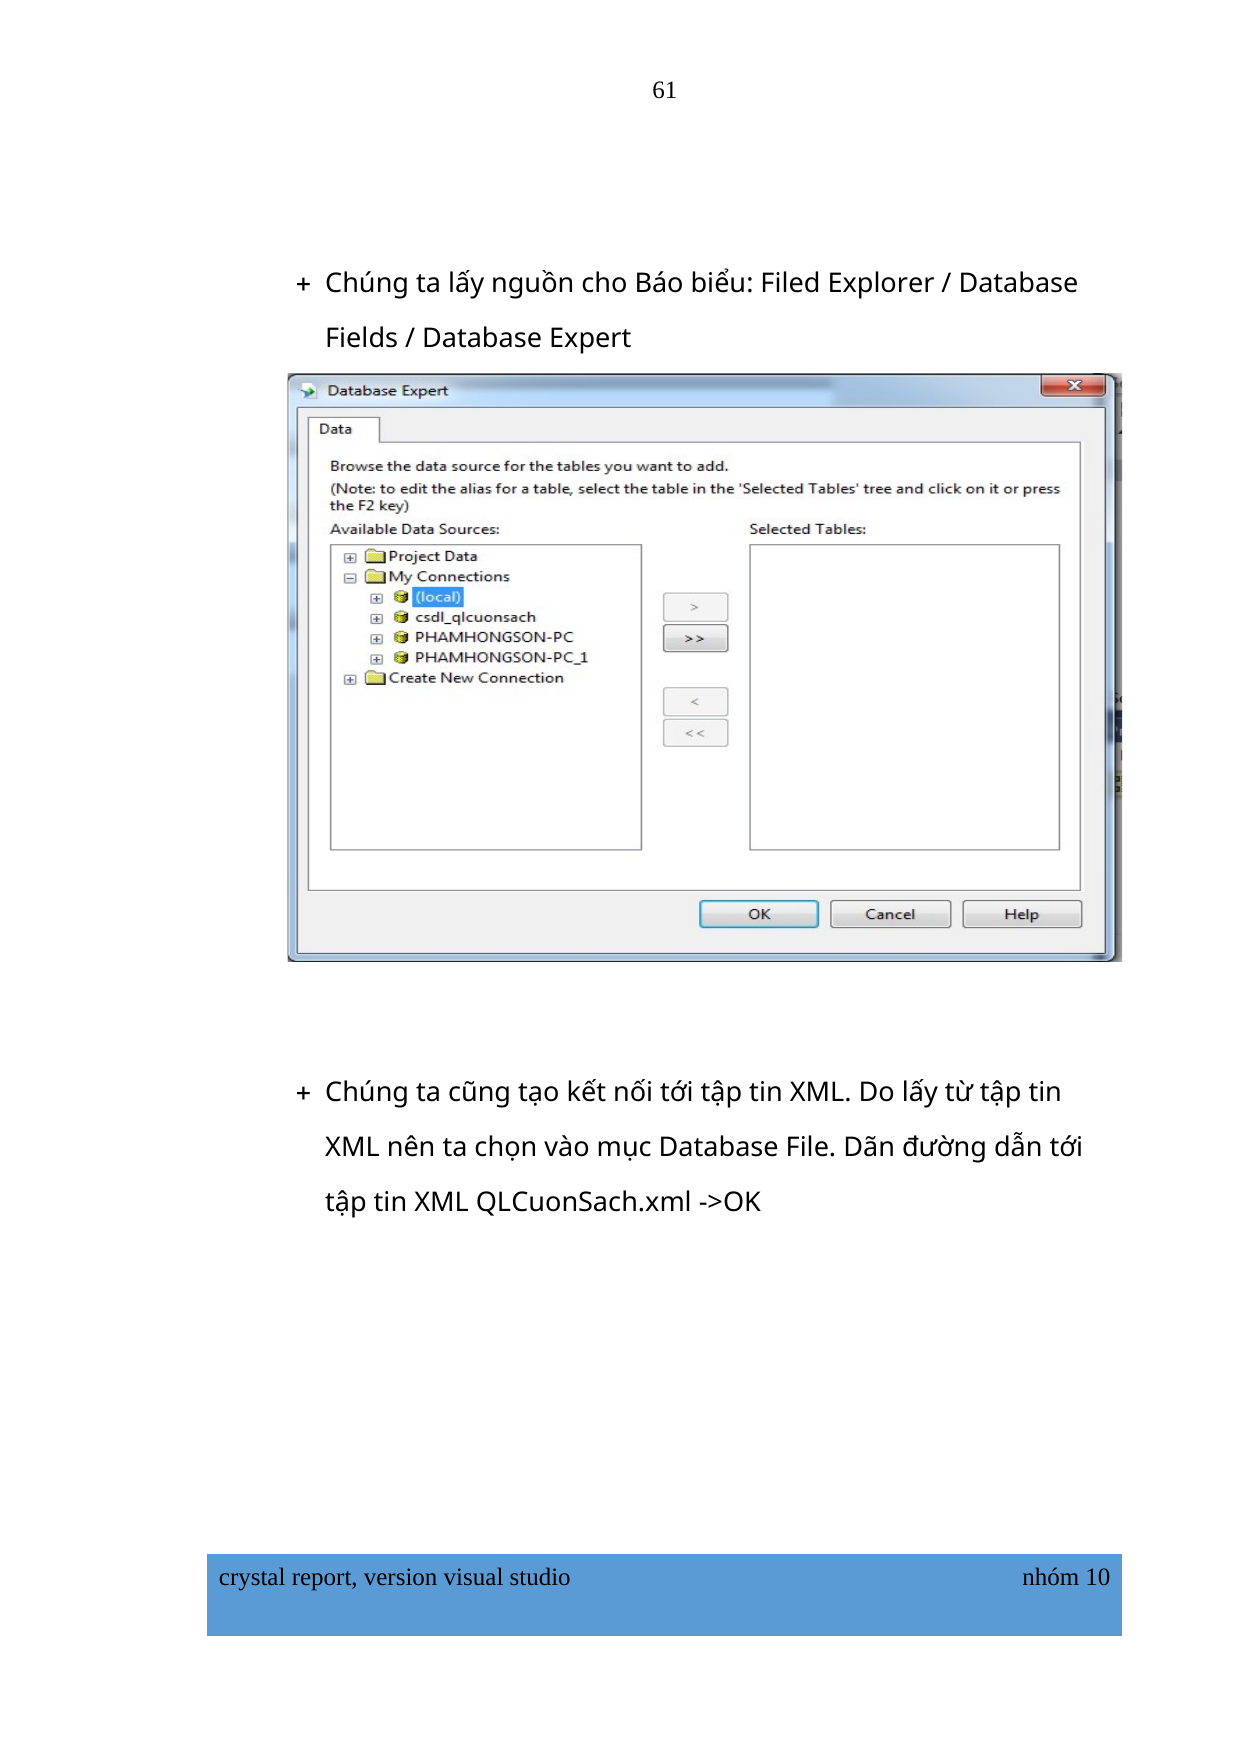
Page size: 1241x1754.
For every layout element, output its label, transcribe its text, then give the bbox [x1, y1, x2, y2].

list Chúng ta cũng tạo kết nối tới tập tin XML. Do lấy từ tập tin XML nên ta chọn vào mục Database File. Dãn đường dẫn tới tập tin XML QLCuonSach.xml ->OK [295, 1072, 1122, 1220]
picture [287, 373, 1123, 962]
list Chúng ta lấy nguồn cho Báo biểu: Filed Explorer / Database Fields / Database Expert [295, 264, 1122, 356]
